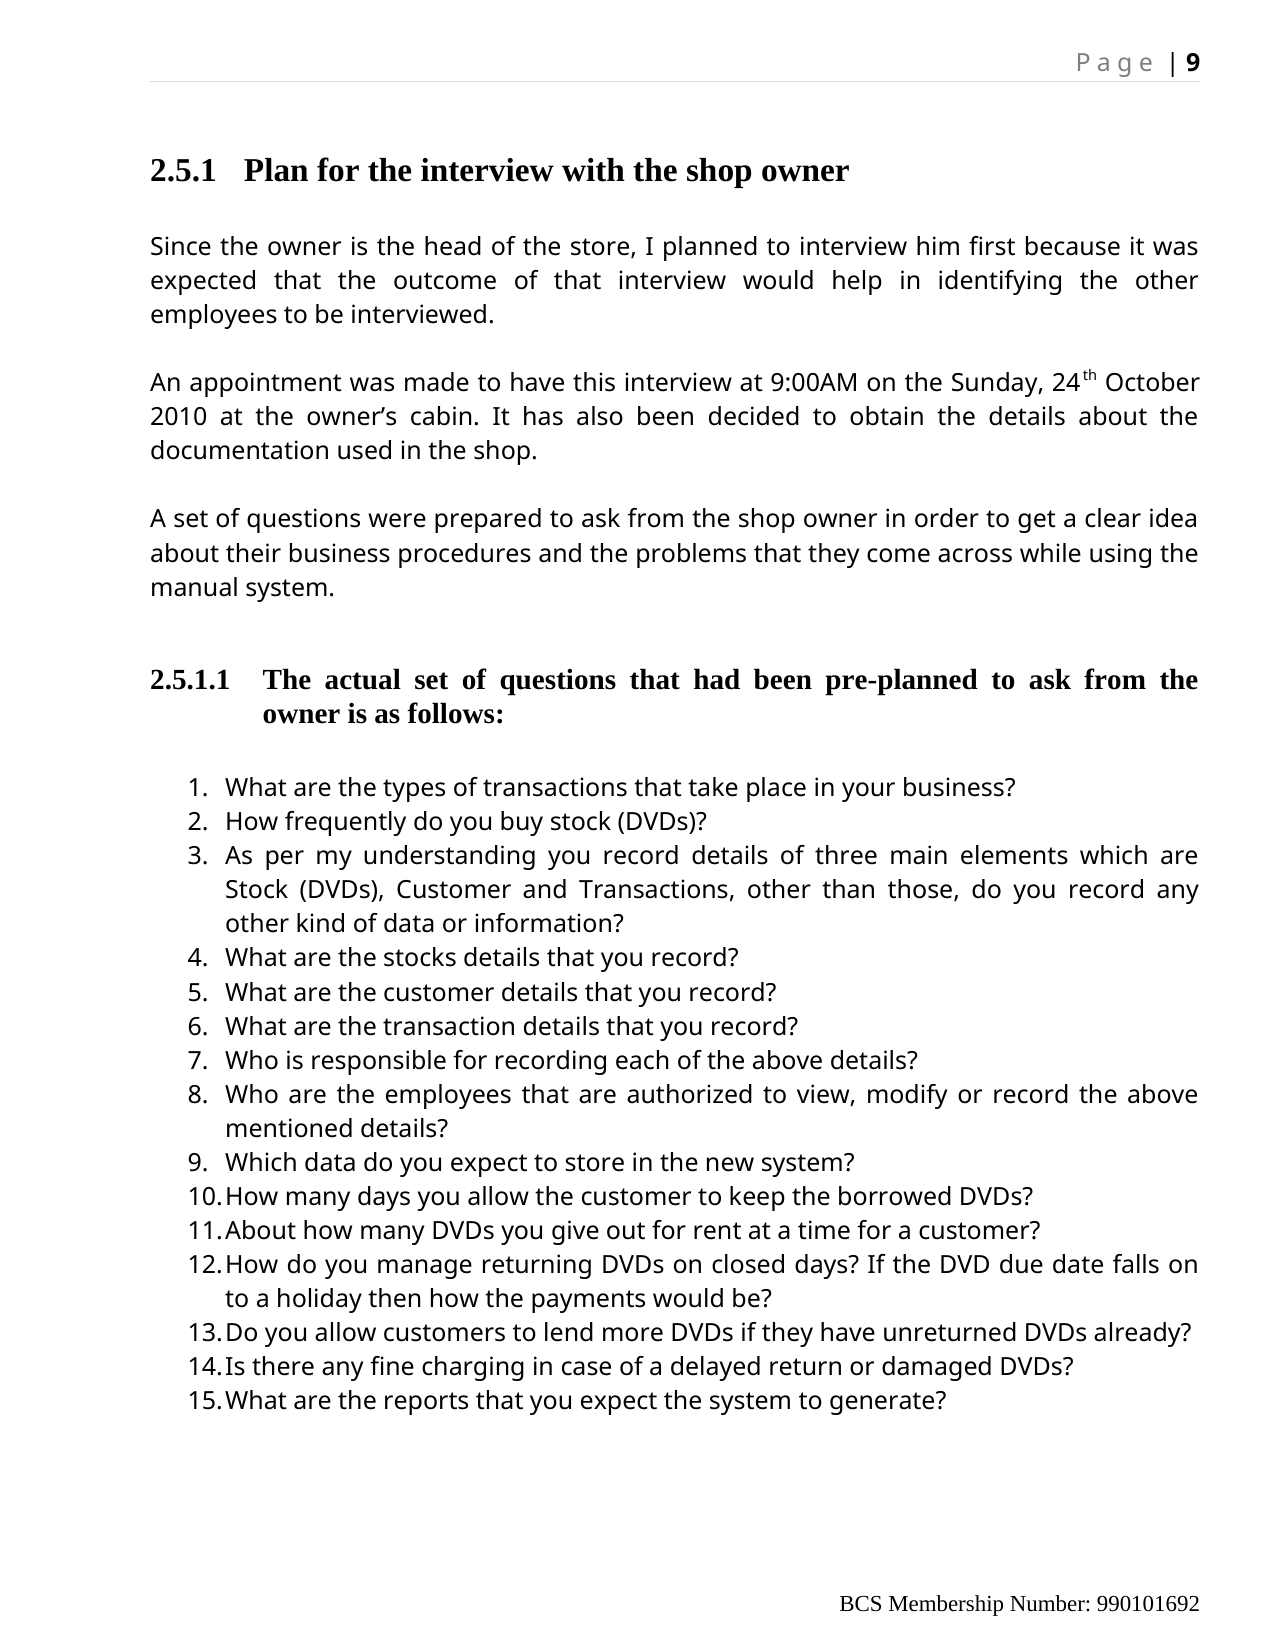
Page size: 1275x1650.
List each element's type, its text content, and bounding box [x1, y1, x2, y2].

list What are the types of transactions that take place in your business? [187, 770, 1200, 804]
text An appointment was made to have this interview at 9:00AM on the Sunday, 24th October 2010 at the owner’s cabin. It has also been decided to obtain the details about the documentation used in the shop. [150, 365, 1200, 467]
subtitle Plan for the interview with the shop owner [150, 150, 1200, 188]
list Which data do you expect to store in the new system? [187, 1144, 1200, 1178]
list As per my understanding you record details of three main elements which are Stock (DVDs), Customer and Transactions, other than those, do you record any other kind of data or information? [187, 838, 1200, 940]
list How frequently do you buy stock (DVDs)? [187, 804, 1200, 838]
list How do you manage returning DVDs on closed days? If the DVD due date falls on to a holiday then how the payments would be? [187, 1247, 1200, 1315]
list What are the customer details that you record? [187, 974, 1200, 1008]
list Who is responsible for recording each of the above details? [187, 1042, 1200, 1076]
list Do you allow customers to lend more DVDs if they have unreturned DVDs already? [187, 1315, 1200, 1349]
subtitle The actual set of questions that had been pre-planned to ask from the owner is as follows: [150, 662, 1200, 729]
text A set of questions were prepared to ask from the shop owner in order to get a clear idea about their business procedures and the problems that they come across while using the manual system. [150, 501, 1200, 603]
list Who are the employees that are authorized to view, modify or record the above mentioned details? [187, 1076, 1200, 1144]
list How many days you allow the customer to keep the borrowed DVDs? [187, 1178, 1200, 1213]
list What are the transaction details that you record? [187, 1008, 1200, 1042]
list What are the reports that you expect the system to generate? [187, 1383, 1200, 1417]
list About how many DVDs you give out for rent at a time for a customer? [187, 1213, 1200, 1247]
list What are the stocks details that you record? [187, 940, 1200, 974]
text Since the owner is the head of the store, I planned to interview him first because it was expected that the outcome of that interview would help in identifying the other employees to be interviewed. [150, 229, 1200, 331]
list Is there any fine charging in case of a delayed return or damaged DVDs? [187, 1349, 1200, 1383]
